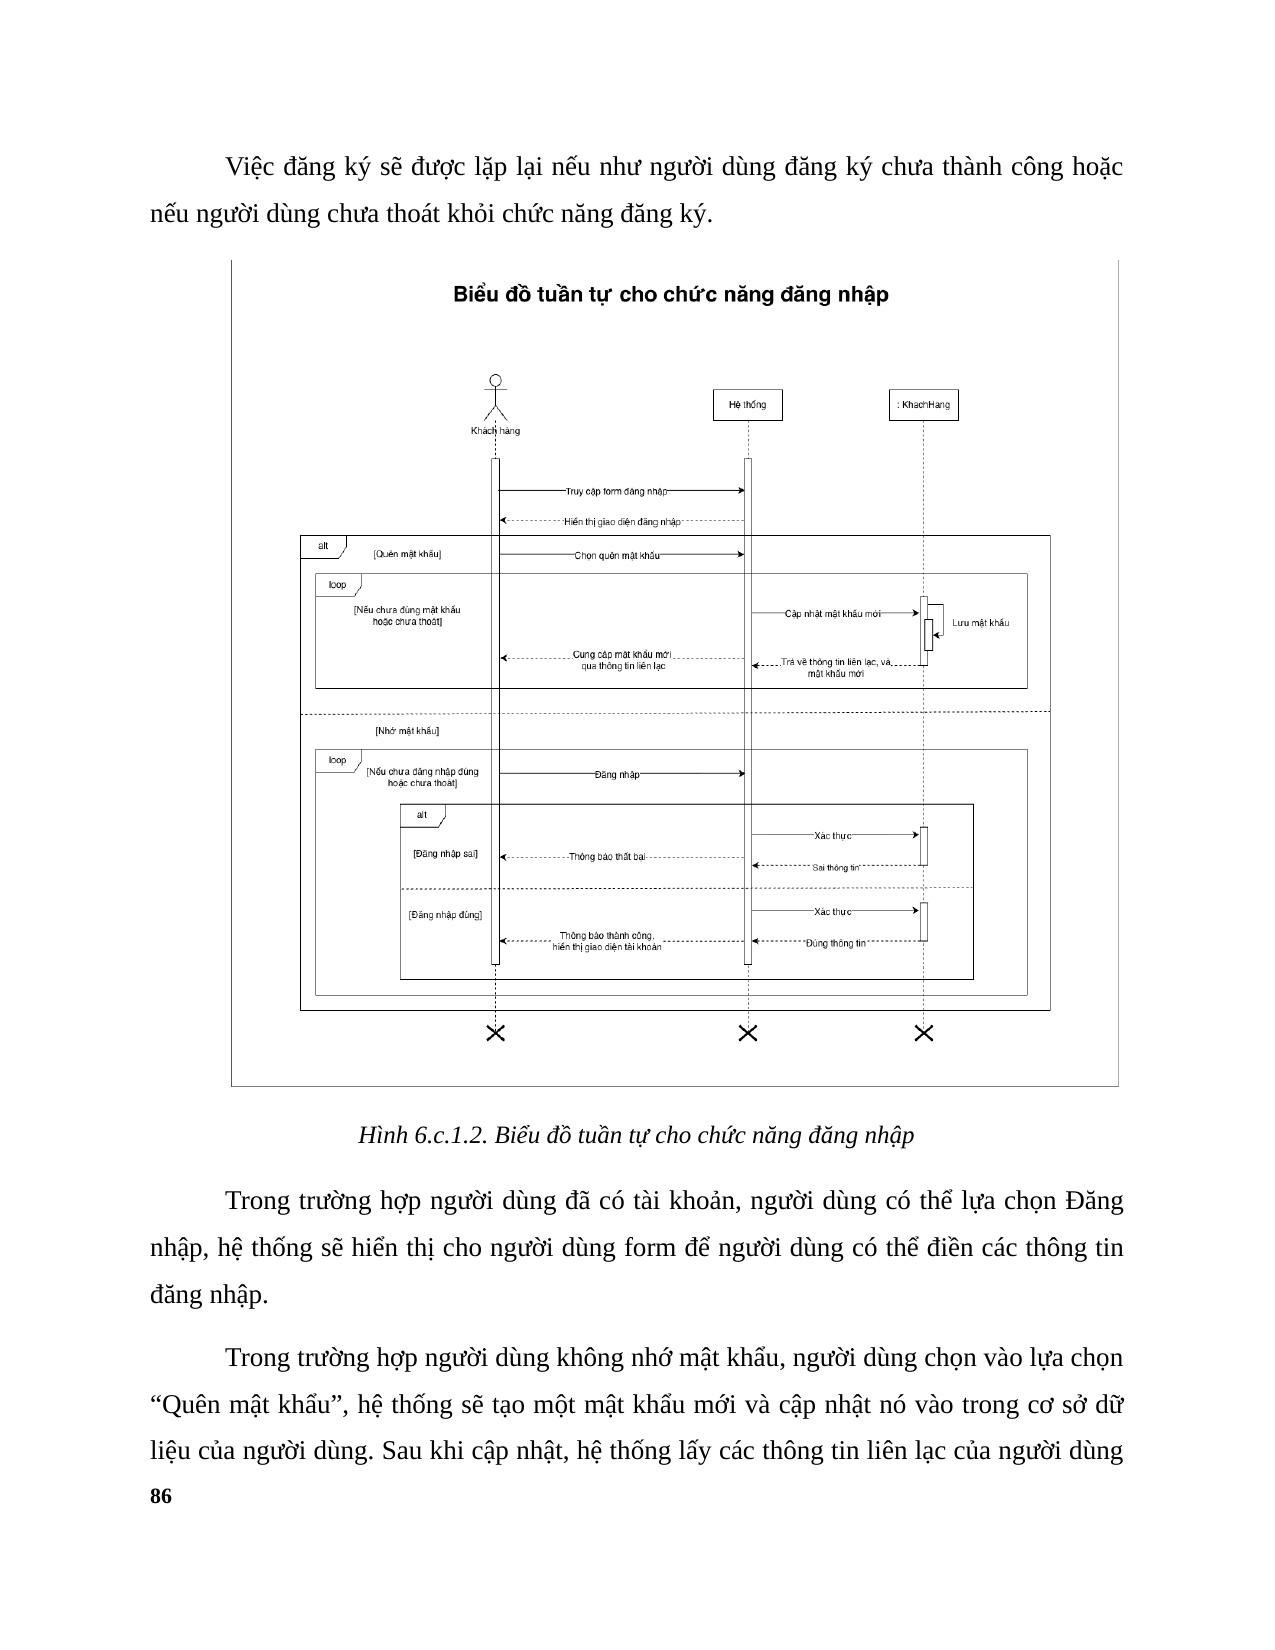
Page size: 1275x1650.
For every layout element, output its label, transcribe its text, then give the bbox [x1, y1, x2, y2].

picture [231, 260, 1119, 1087]
text Hình 6.c.1.2. Biểu đồ tuần tự cho chức năng đăng nhập [150, 1120, 1125, 1149]
text Trong trường hợp người dùng đã có tài khoản, người dùng có thể lựa chọn Đăng nhập, hệ thống sẽ hiển thị cho người dùng form để người dùng có thể điền các thông tin đăng nhập. [150, 1184, 1125, 1309]
text Việc đăng ký sẽ được lặp lại nếu như người dùng đăng ký chưa thành công hoặc nếu người dùng chưa thoát khỏi chức năng đăng ký. [150, 150, 1125, 228]
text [150, 1341, 1125, 1466]
